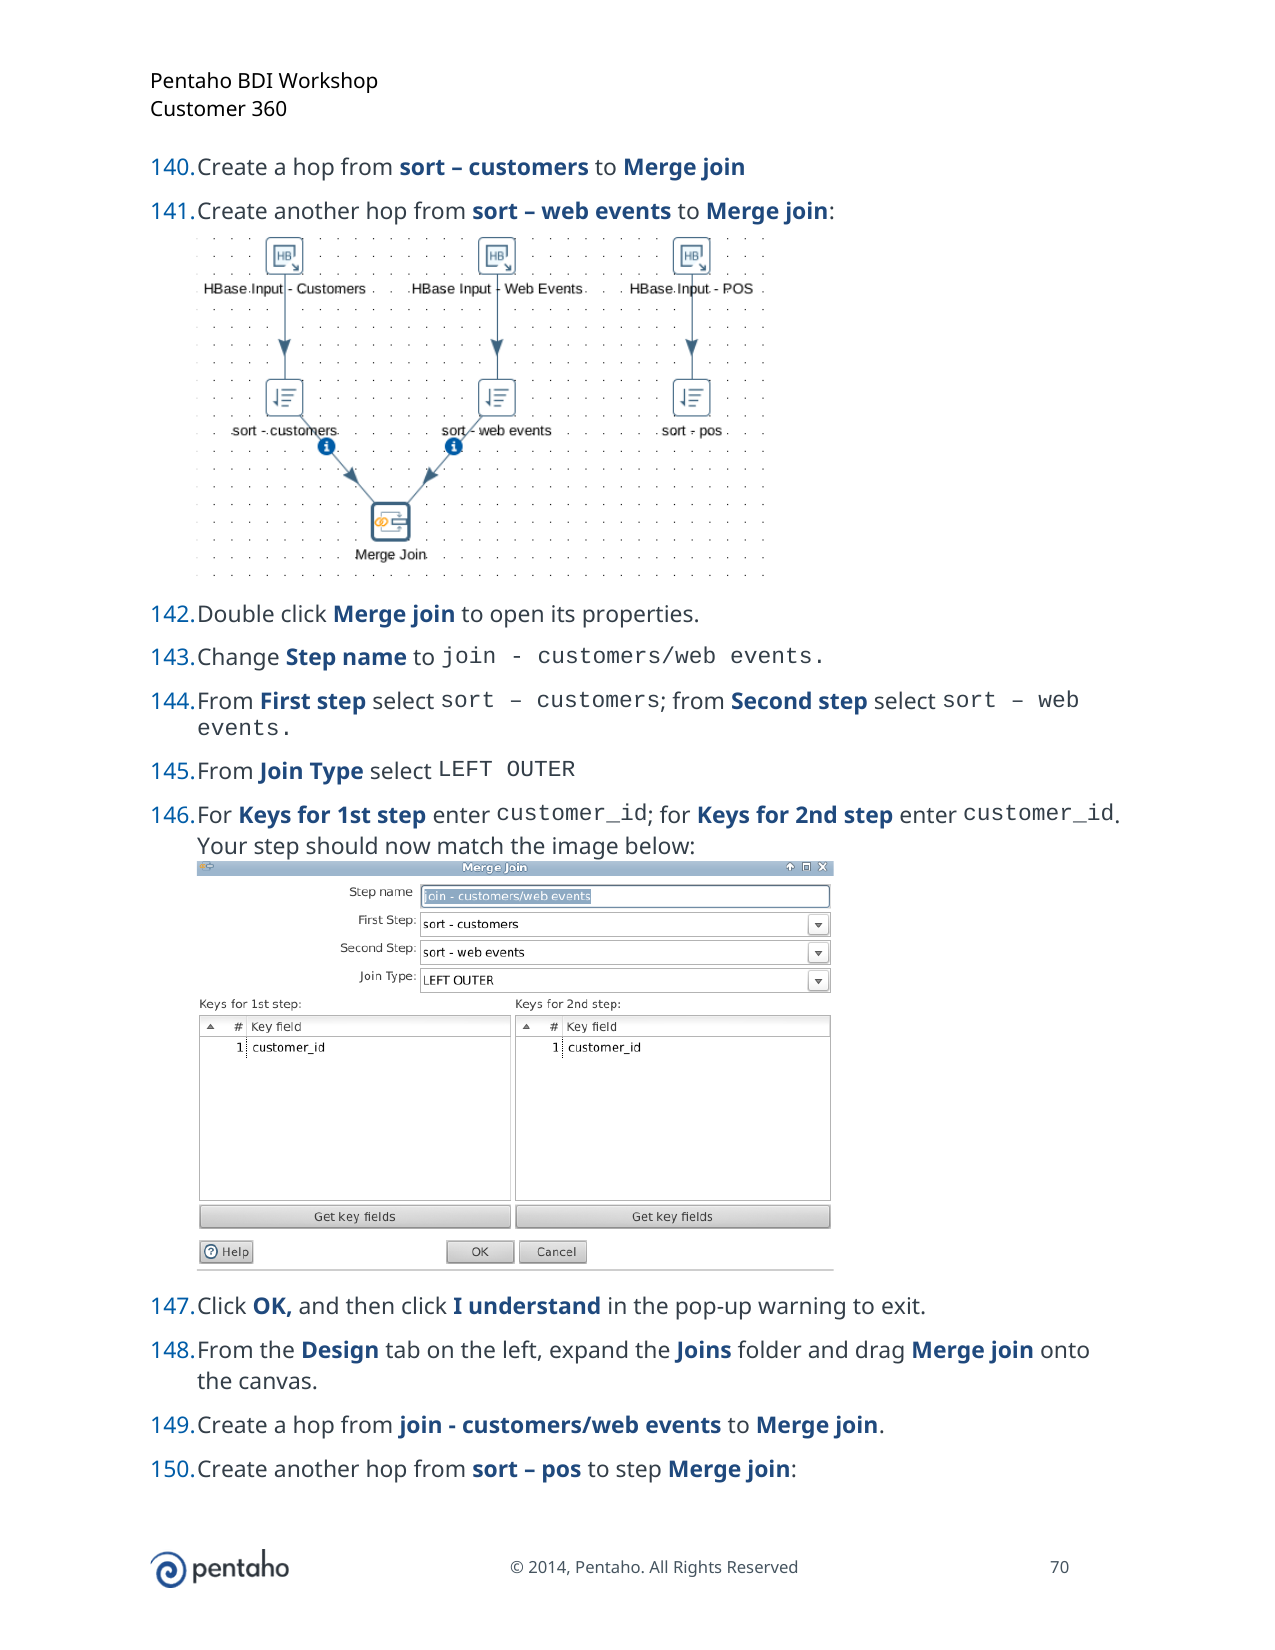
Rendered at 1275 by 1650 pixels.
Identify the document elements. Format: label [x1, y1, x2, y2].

picture [196, 861, 834, 1271]
picture [150, 1549, 289, 1588]
picture [196, 226, 778, 586]
